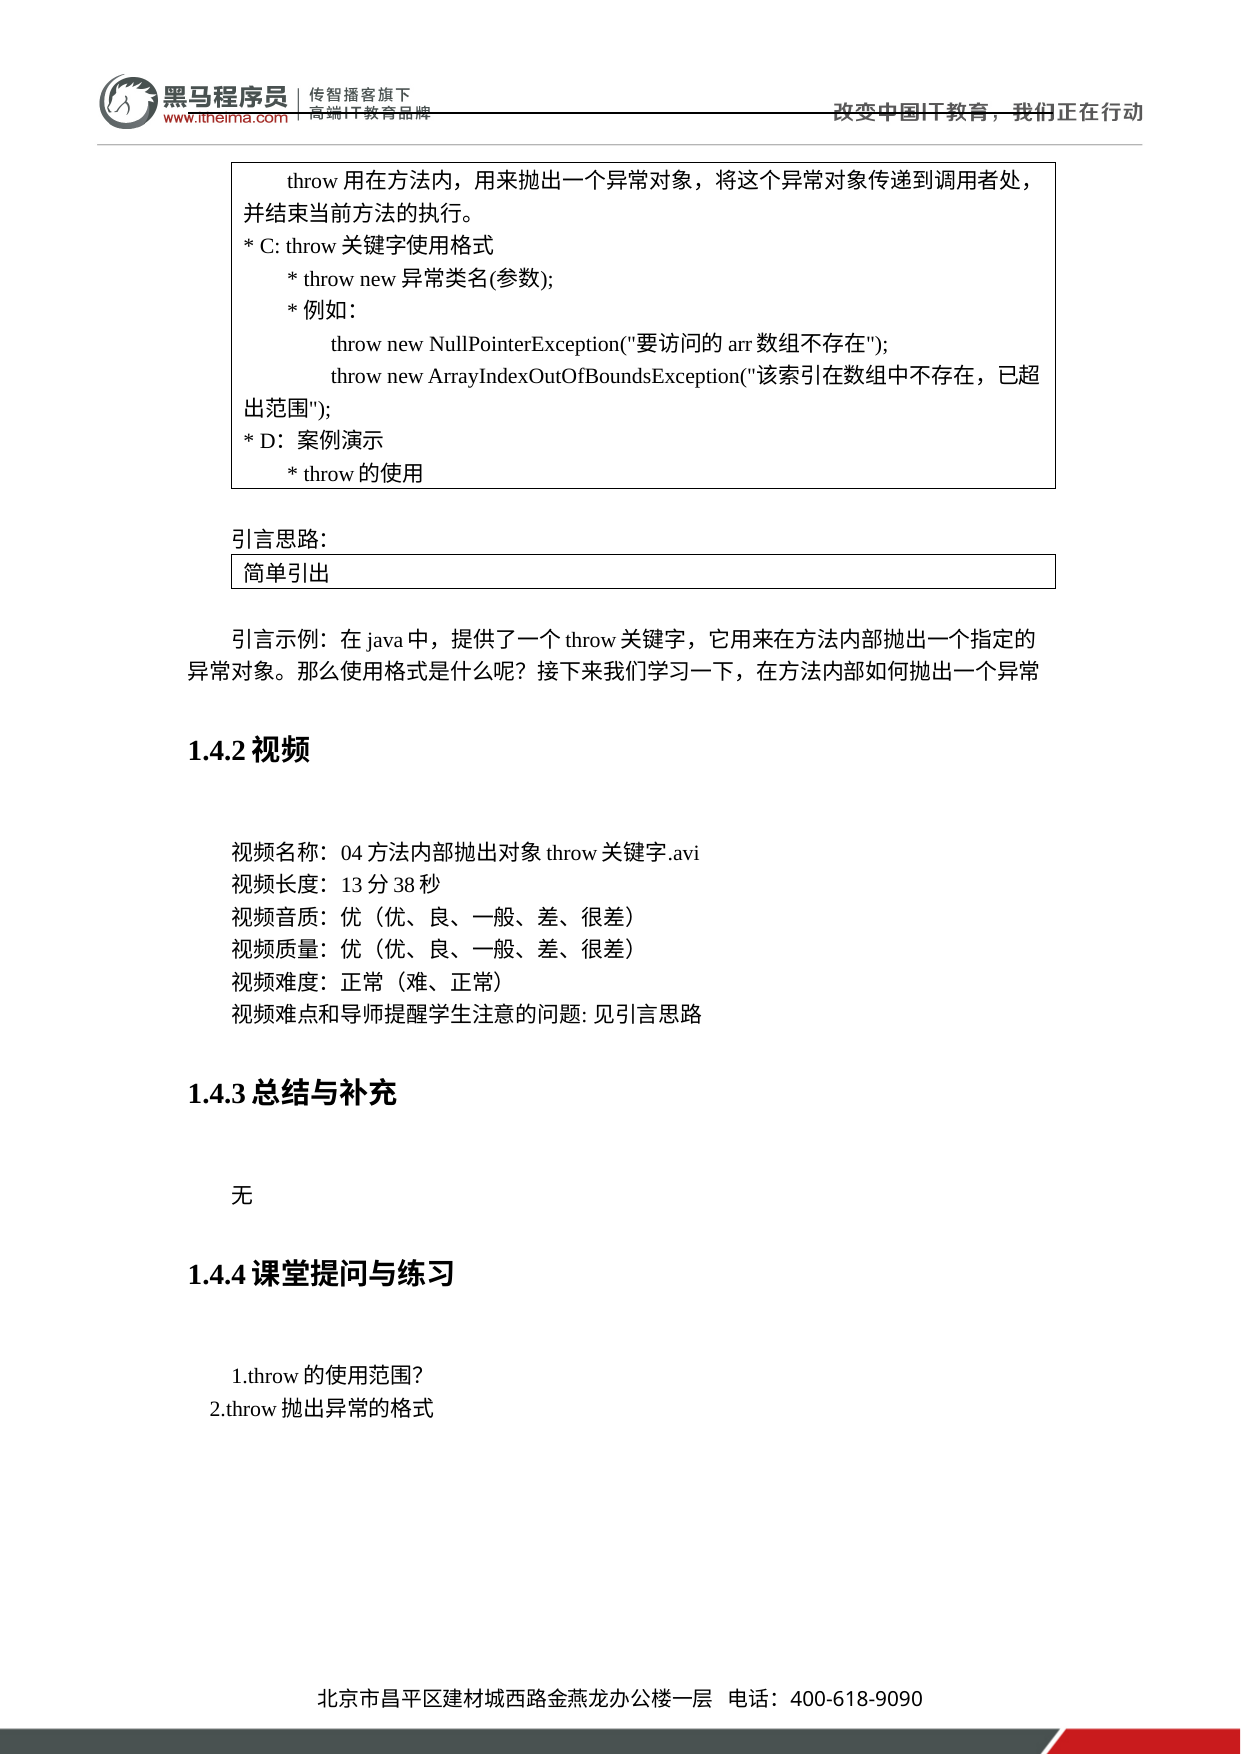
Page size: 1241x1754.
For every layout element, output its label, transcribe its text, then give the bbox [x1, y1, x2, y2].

table_header 简单引出 [232, 555, 1055, 588]
picture [0, 3, 1241, 153]
text 无 [231, 1177, 1053, 1210]
text 2.throw抛出异常的格式 [187, 1390, 1053, 1423]
text 引言示例：在java中，提供了一个throw关键字，它用来在方法内部抛出一个指定的异常对象。那么使用格式是什么呢？接下来我们学习一下，在方法内部如何抛出一个异常 [187, 621, 1053, 686]
text 视频质量：优（优、良、一般、差、很差） [231, 932, 1053, 964]
subtitle 1.4.3总结与补充 [187, 1058, 1053, 1123]
text 视频名称：04方法内部抛出对象throw关键字.avi [187, 834, 1053, 867]
subtitle 1.4.4课堂提问与练习 [187, 1239, 1053, 1304]
text 视频难点和导师提醒学生注意的问题: 见引言思路 [231, 997, 1053, 1029]
text 视频长度：13分38秒 [231, 867, 1053, 899]
text 视频难度：正常（难、正常） [231, 964, 1053, 997]
text 引言思路： [187, 522, 1053, 554]
picture [0, 1669, 1241, 1754]
text 1.throw的使用范围？ [187, 1358, 1053, 1390]
subtitle 1.4.2视频 [187, 715, 1053, 780]
text 视频音质：优（优、良、一般、差、很差） [231, 899, 1053, 932]
